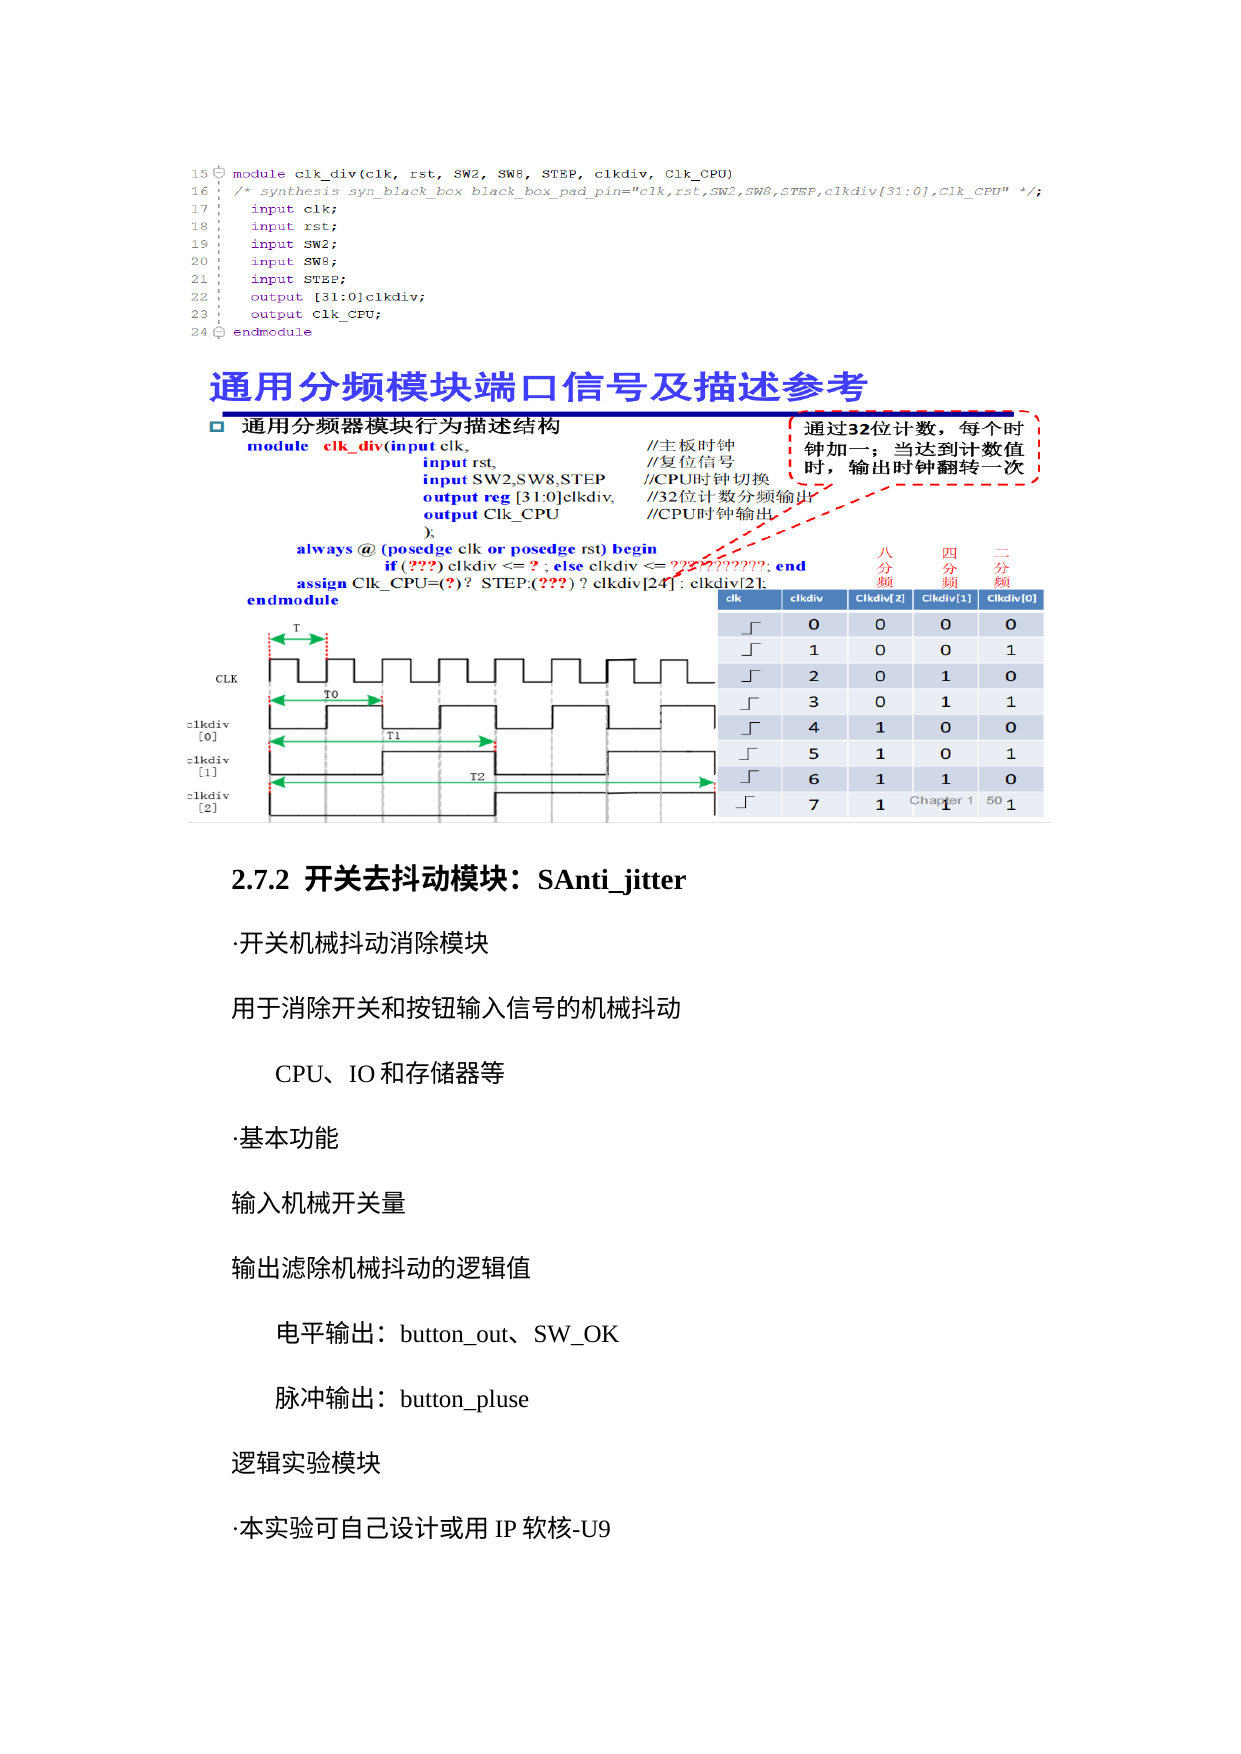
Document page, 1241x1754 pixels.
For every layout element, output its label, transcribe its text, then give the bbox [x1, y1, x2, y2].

text CPU、IO和存储器等 [231, 1039, 1053, 1104]
text ·本实验可自己设计或用IP软核-U9 [187, 1494, 1053, 1559]
text 输出滤除机械抖动的逻辑值 [187, 1234, 1053, 1299]
text 用于消除开关和按钮输入信号的机械抖动 [187, 974, 1053, 1039]
list 2.7.2 开关去抖动模块：SAnti_jitter [187, 844, 1053, 909]
text 脉冲输出：button_pluse [231, 1364, 1053, 1429]
text 输入机械开关量 [187, 1169, 1053, 1234]
text ·开关机械抖动消除模块 [187, 909, 1053, 974]
picture [187, 357, 1052, 823]
text ·基本功能 [187, 1104, 1053, 1169]
text 逻辑实验模块 [187, 1429, 1053, 1494]
text 电平输出：button_out、SW_OK [231, 1299, 1053, 1364]
picture [187, 162, 1053, 343]
